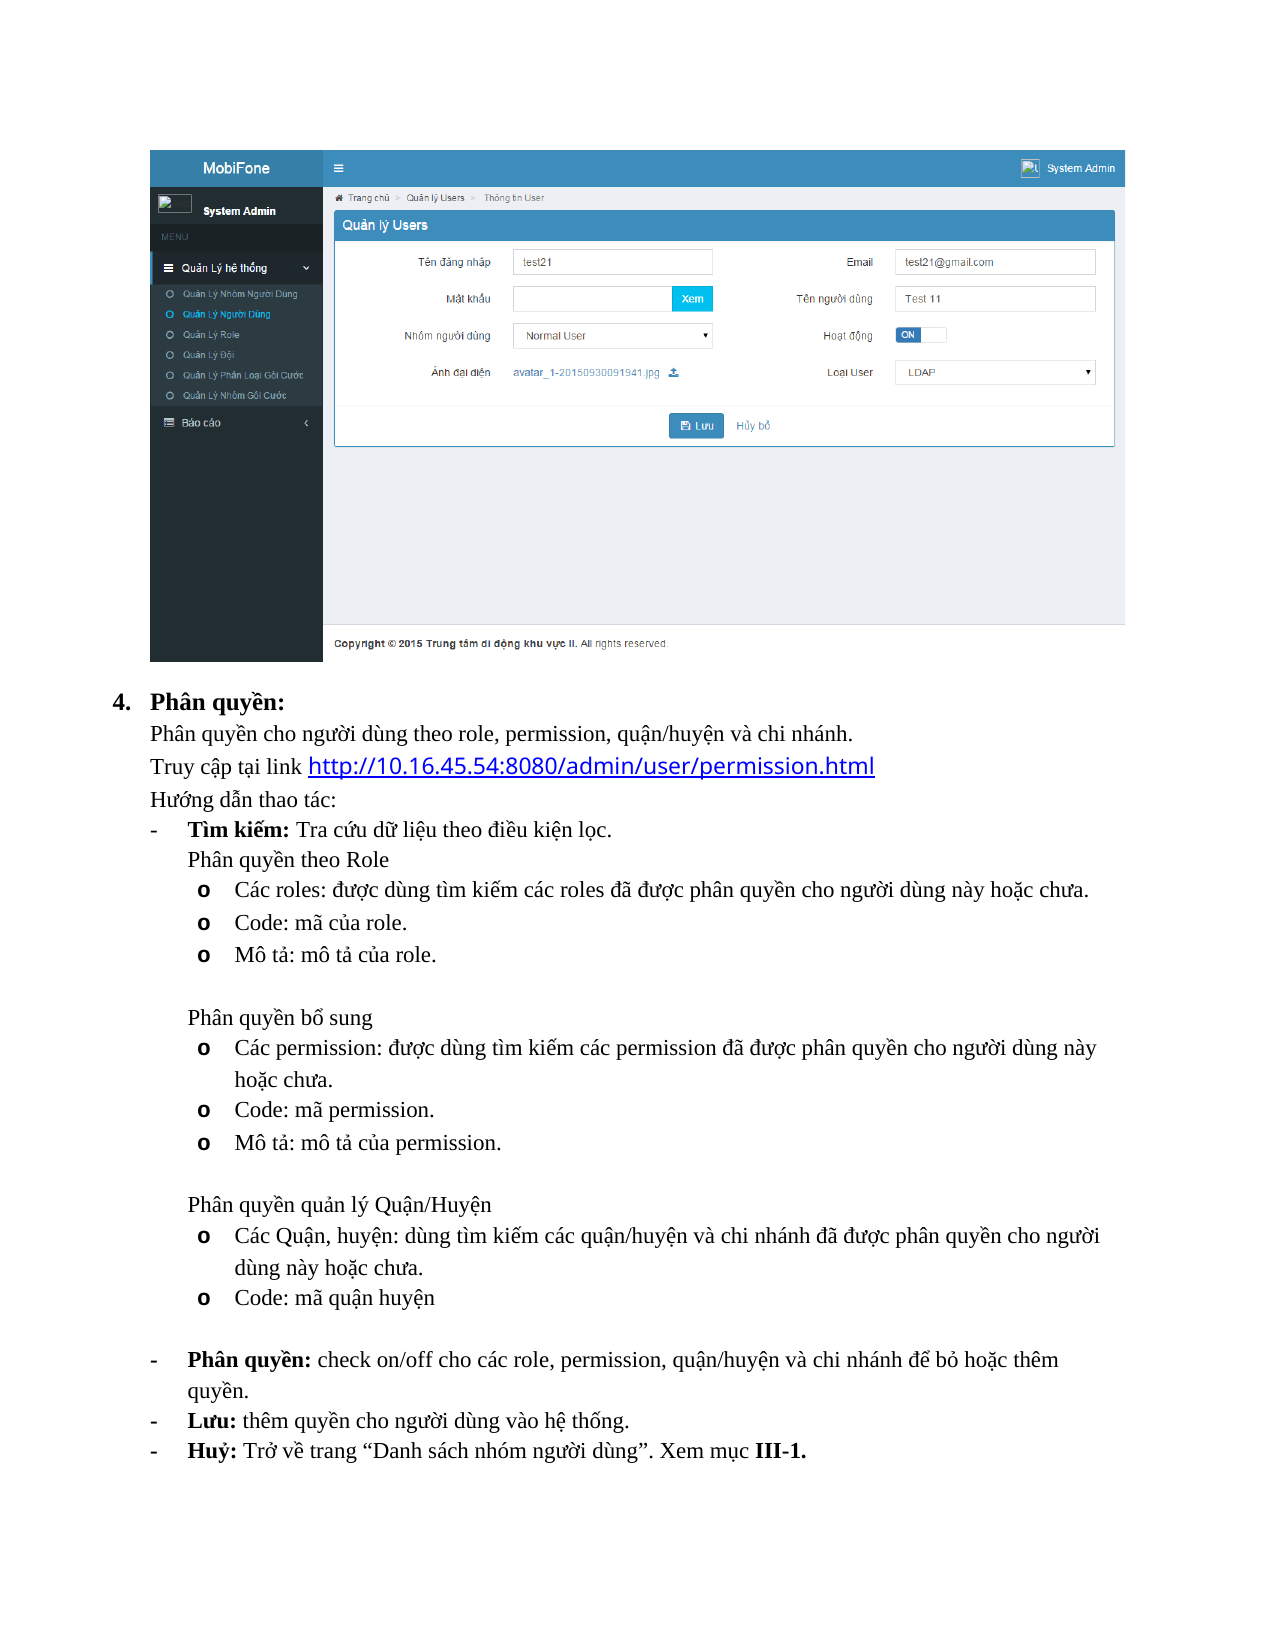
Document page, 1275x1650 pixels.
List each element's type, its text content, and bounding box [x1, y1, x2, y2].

list Phân quyền theo Role [187, 846, 1125, 873]
list Các permission: được dùng tìm kiếm các permission đã được phân quyền cho người dùng này hoặc chưa. [197, 1034, 1125, 1093]
list Các roles: được dùng tìm kiếm các roles đã được phân quyền cho người dùng này hoặc chưa. [197, 877, 1125, 905]
list Huỷ: Trở về trang “Danh sách nhóm người dùng”. Xem mục III-1. [150, 1437, 1125, 1463]
list Truy cập tại link http://10.16.45.54:8080/admin/user/permission.html [150, 750, 1125, 781]
list Code: mã quận huyện [197, 1284, 1125, 1312]
picture [150, 150, 1125, 662]
list Mô tả: mô tả của role. [197, 941, 1125, 969]
list Mô tả: mô tả của permission. [197, 1129, 1125, 1157]
list Lưu: thêm quyền cho người dùng vào hệ thống. [150, 1407, 1125, 1433]
list Phân quyền quản lý Quận/Huyện [187, 1191, 1125, 1218]
list Code: mã của role. [197, 909, 1125, 937]
list Code: mã permission. [197, 1096, 1125, 1125]
list Phân quyền bổ sung [187, 1004, 1125, 1030]
list Tìm kiếm: Tra cứu dữ liệu theo điều kiện lọc. [150, 816, 1125, 842]
list Phân quyền: check on/off cho các role, permission, quận/huyện và chi nhánh để bỏ hoặc thêm quyền. [150, 1347, 1125, 1403]
list Hướng dẫn thao tác: [150, 786, 1125, 812]
list Phân quyền cho người dùng theo role, permission, quận/huyện và chi nhánh. [150, 720, 1125, 746]
list Phân quyền: [112, 687, 1125, 716]
list Các Quận, huyện: dùng tìm kiếm các quận/huyện và chi nhánh đã được phân quyền cho người dùng này hoặc chưa. [197, 1222, 1125, 1280]
